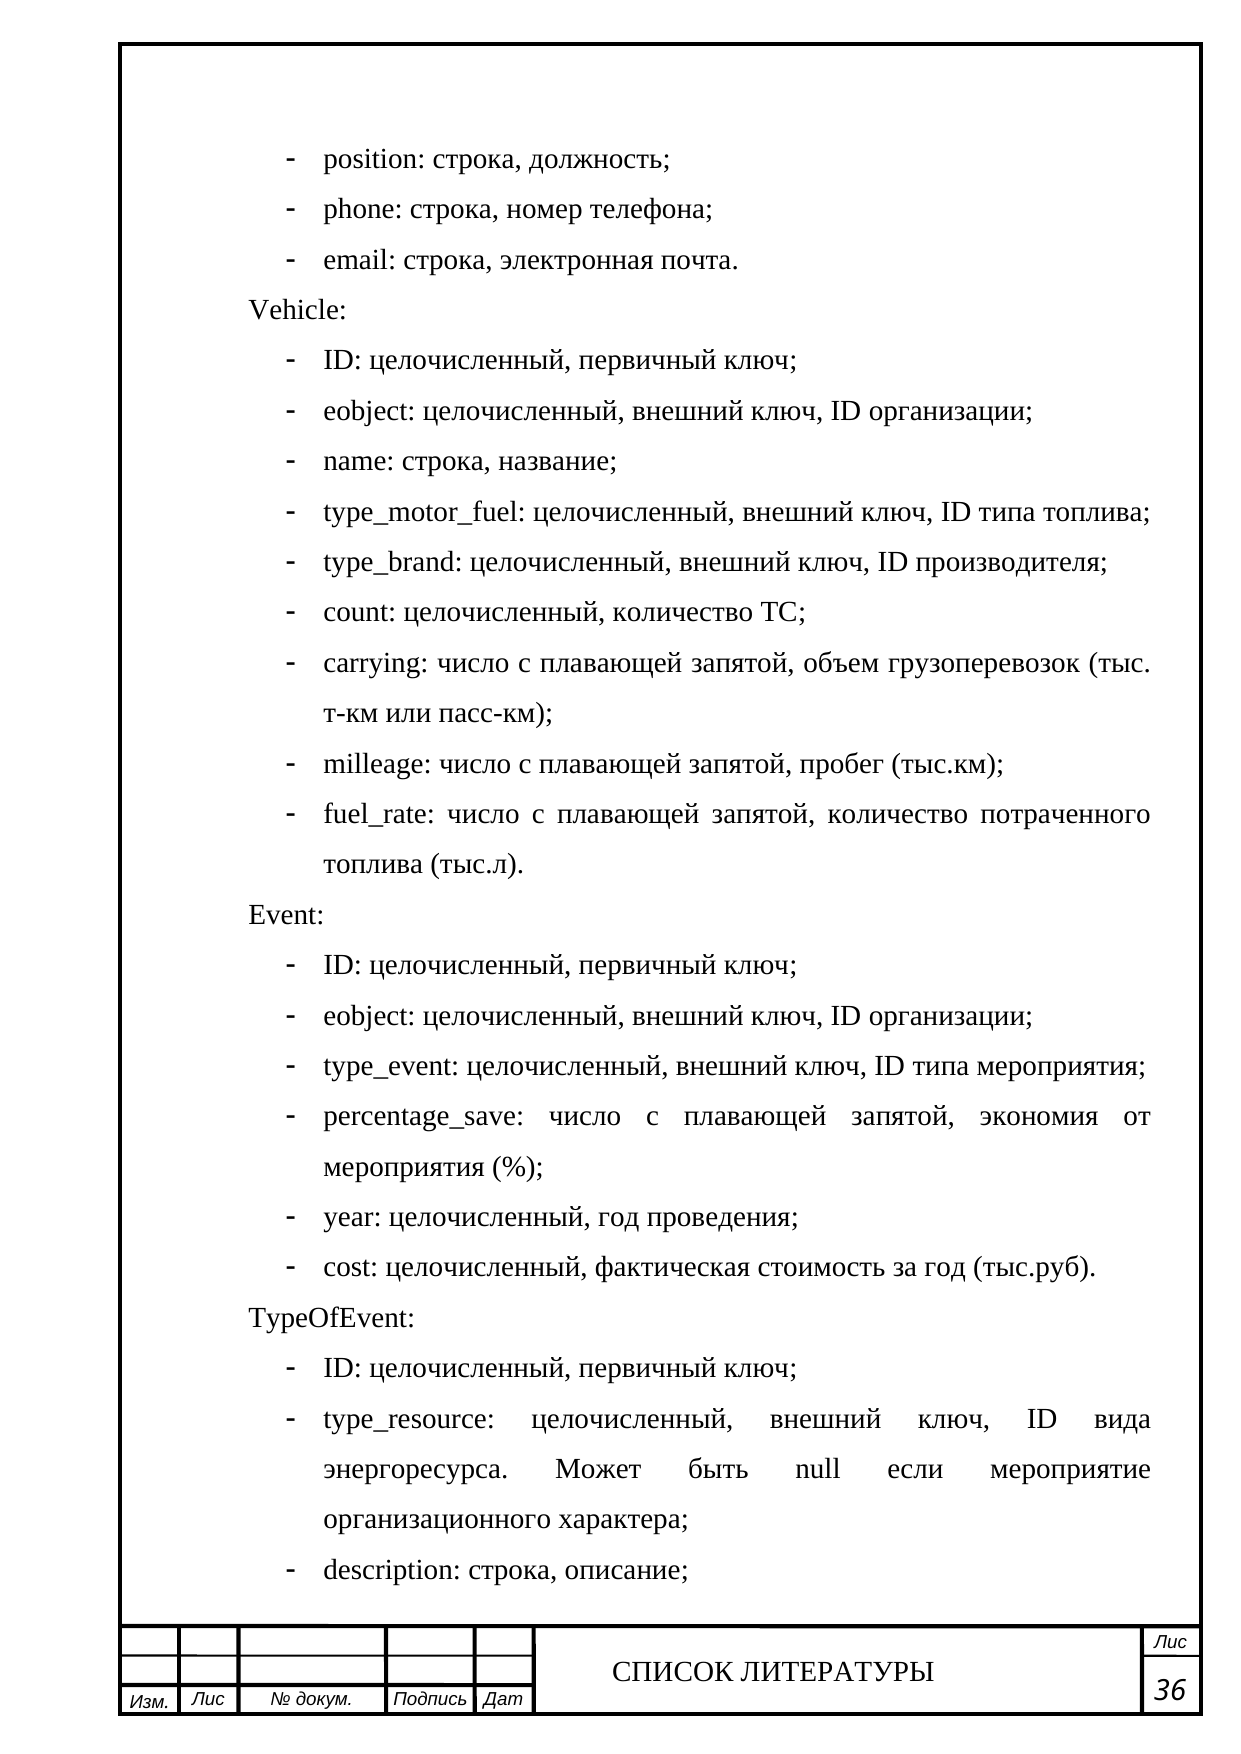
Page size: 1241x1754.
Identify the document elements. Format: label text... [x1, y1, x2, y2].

text TypeOfEvent: [177, 1300, 1152, 1333]
list description: строка, описание; [286, 1552, 1152, 1585]
text Event: [177, 897, 1152, 930]
text Vehicle: [177, 292, 1152, 326]
list fuel_rate: число с плавающей запятой, количество потраченного топлива (тыс.л). [286, 796, 1152, 880]
list ID: целочисленный, первичный ключ; [286, 342, 1152, 376]
list cost: целочисленный, фактическая стоимость за год (тыс.руб). [286, 1249, 1152, 1283]
list ID: целочисленный, первичный ключ; [286, 1350, 1152, 1384]
list phone: строка, номер телефона; [286, 191, 1152, 225]
list eobject: целочисленный, внешний ключ, ID организации; [286, 998, 1152, 1031]
list email: строка, электронная почта. [286, 242, 1152, 275]
list percentage_save: число с плавающей запятой, экономия от мероприятия (%); [286, 1098, 1152, 1182]
list type_resource: целочисленный, внешний ключ, ID вида энергоресурса. Может быть null если мероприятие организационного характера; [286, 1401, 1152, 1535]
list milleage: число с плавающей запятой, пробег (тыс.км); [286, 746, 1152, 779]
list year: целочисленный, год проведения; [286, 1199, 1152, 1233]
list carrying: число с плавающей запятой, объем грузоперевозок (тыс. т-км или пасс-км); [286, 645, 1152, 729]
list type_event: целочисленный, внешний ключ, ID типа мероприятия; [286, 1048, 1152, 1082]
list position: строка, должность; [286, 141, 1152, 174]
list eobject: целочисленный, внешний ключ, ID организации; [286, 393, 1152, 427]
list count: целочисленный, количество ТС; [286, 594, 1152, 628]
list type_brand: целочисленный, внешний ключ, ID производителя; [286, 544, 1152, 578]
list type_motor_fuel: целочисленный, внешний ключ, ID типа топлива; [286, 494, 1152, 527]
list name: строка, название; [286, 443, 1152, 477]
list ID: целочисленный, первичный ключ; [286, 947, 1152, 981]
